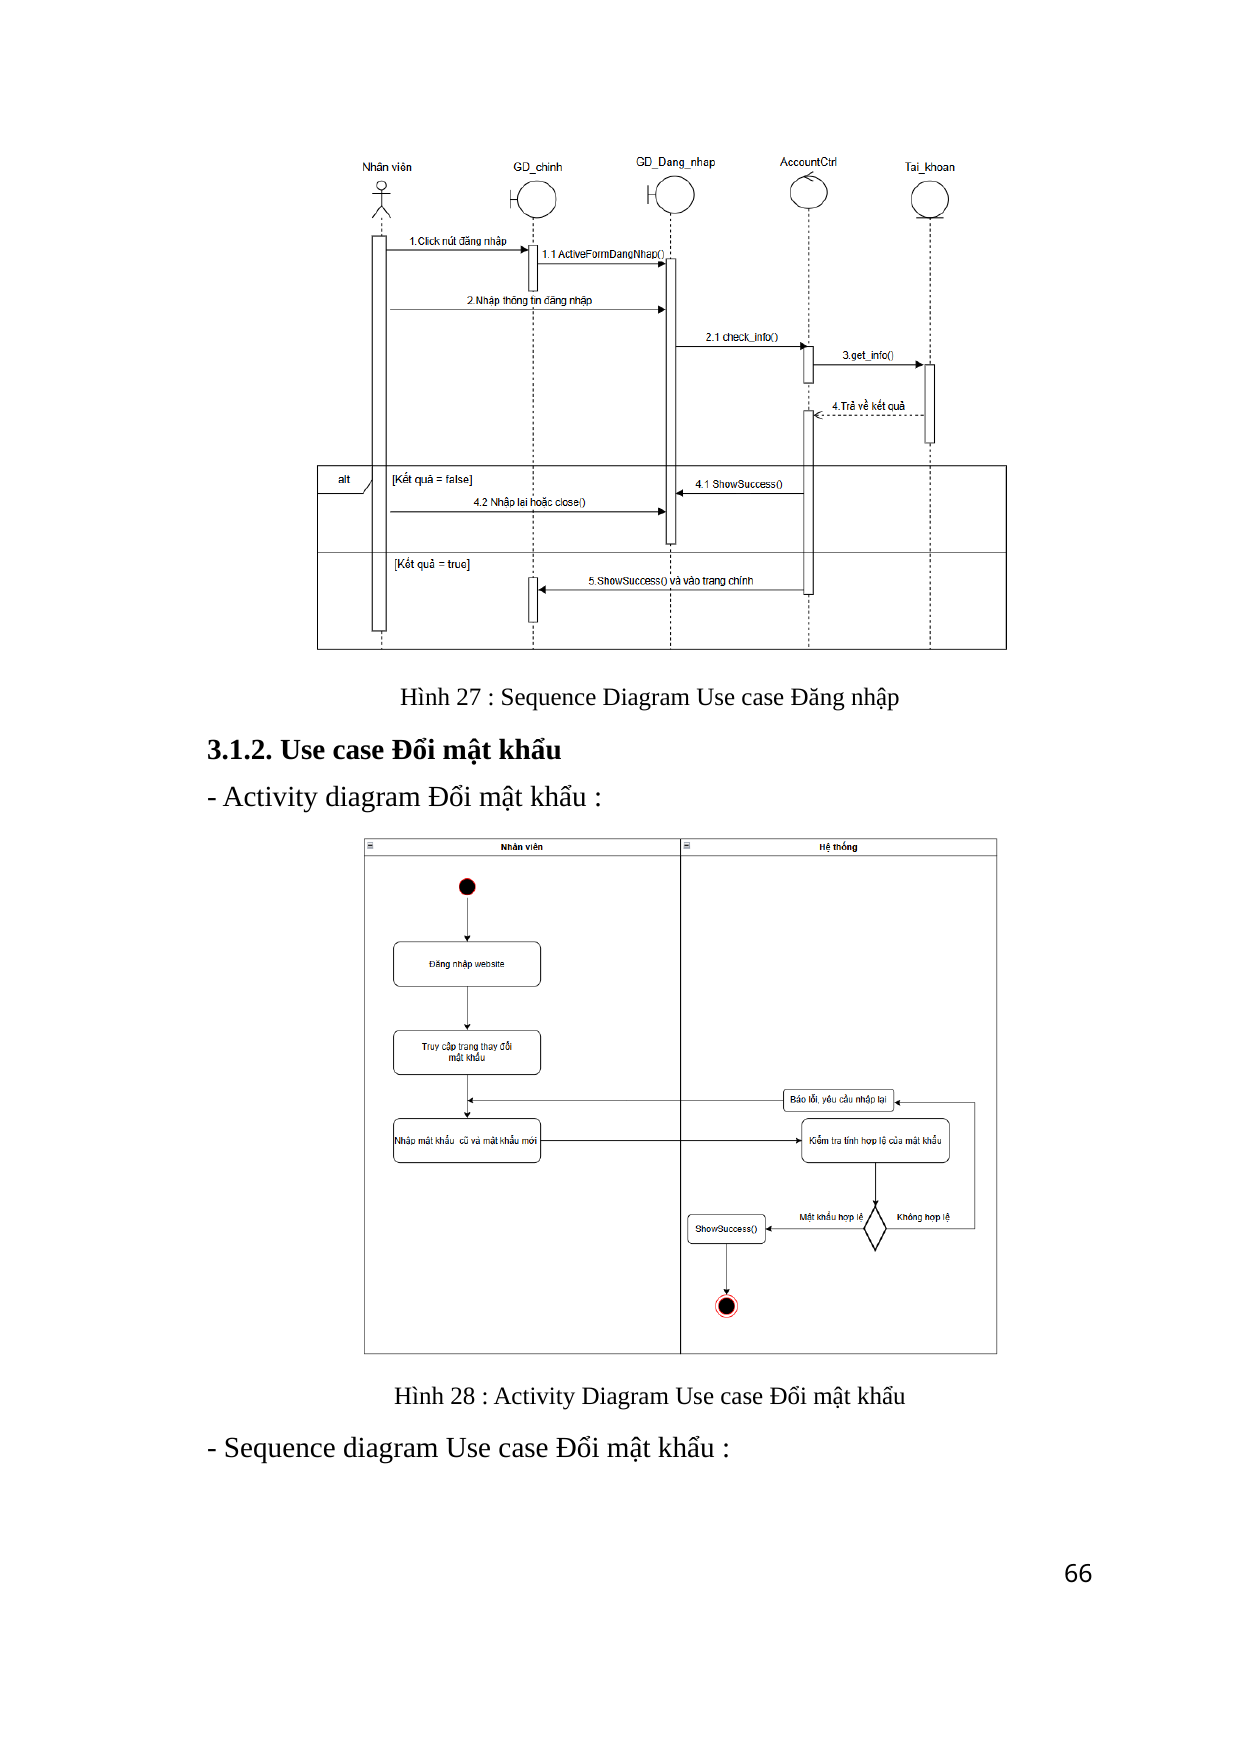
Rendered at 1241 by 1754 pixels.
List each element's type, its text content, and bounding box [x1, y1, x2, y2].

picture [356, 833, 1005, 1359]
text - Activity diagram Đổi mật khẩu : [207, 779, 1092, 812]
text Hình 27 : Sequence Diagram Use case Đăng nhập [207, 682, 1092, 711]
text Hình 28 : Activity Diagram Use case Đổi mật khẩu [207, 1381, 1092, 1409]
picture [281, 156, 1033, 661]
subtitle 3.1.2. Use case Đổi mật khẩu [207, 732, 1092, 765]
text - Sequence diagram Use case Đổi mật khẩu : [207, 1430, 1092, 1464]
